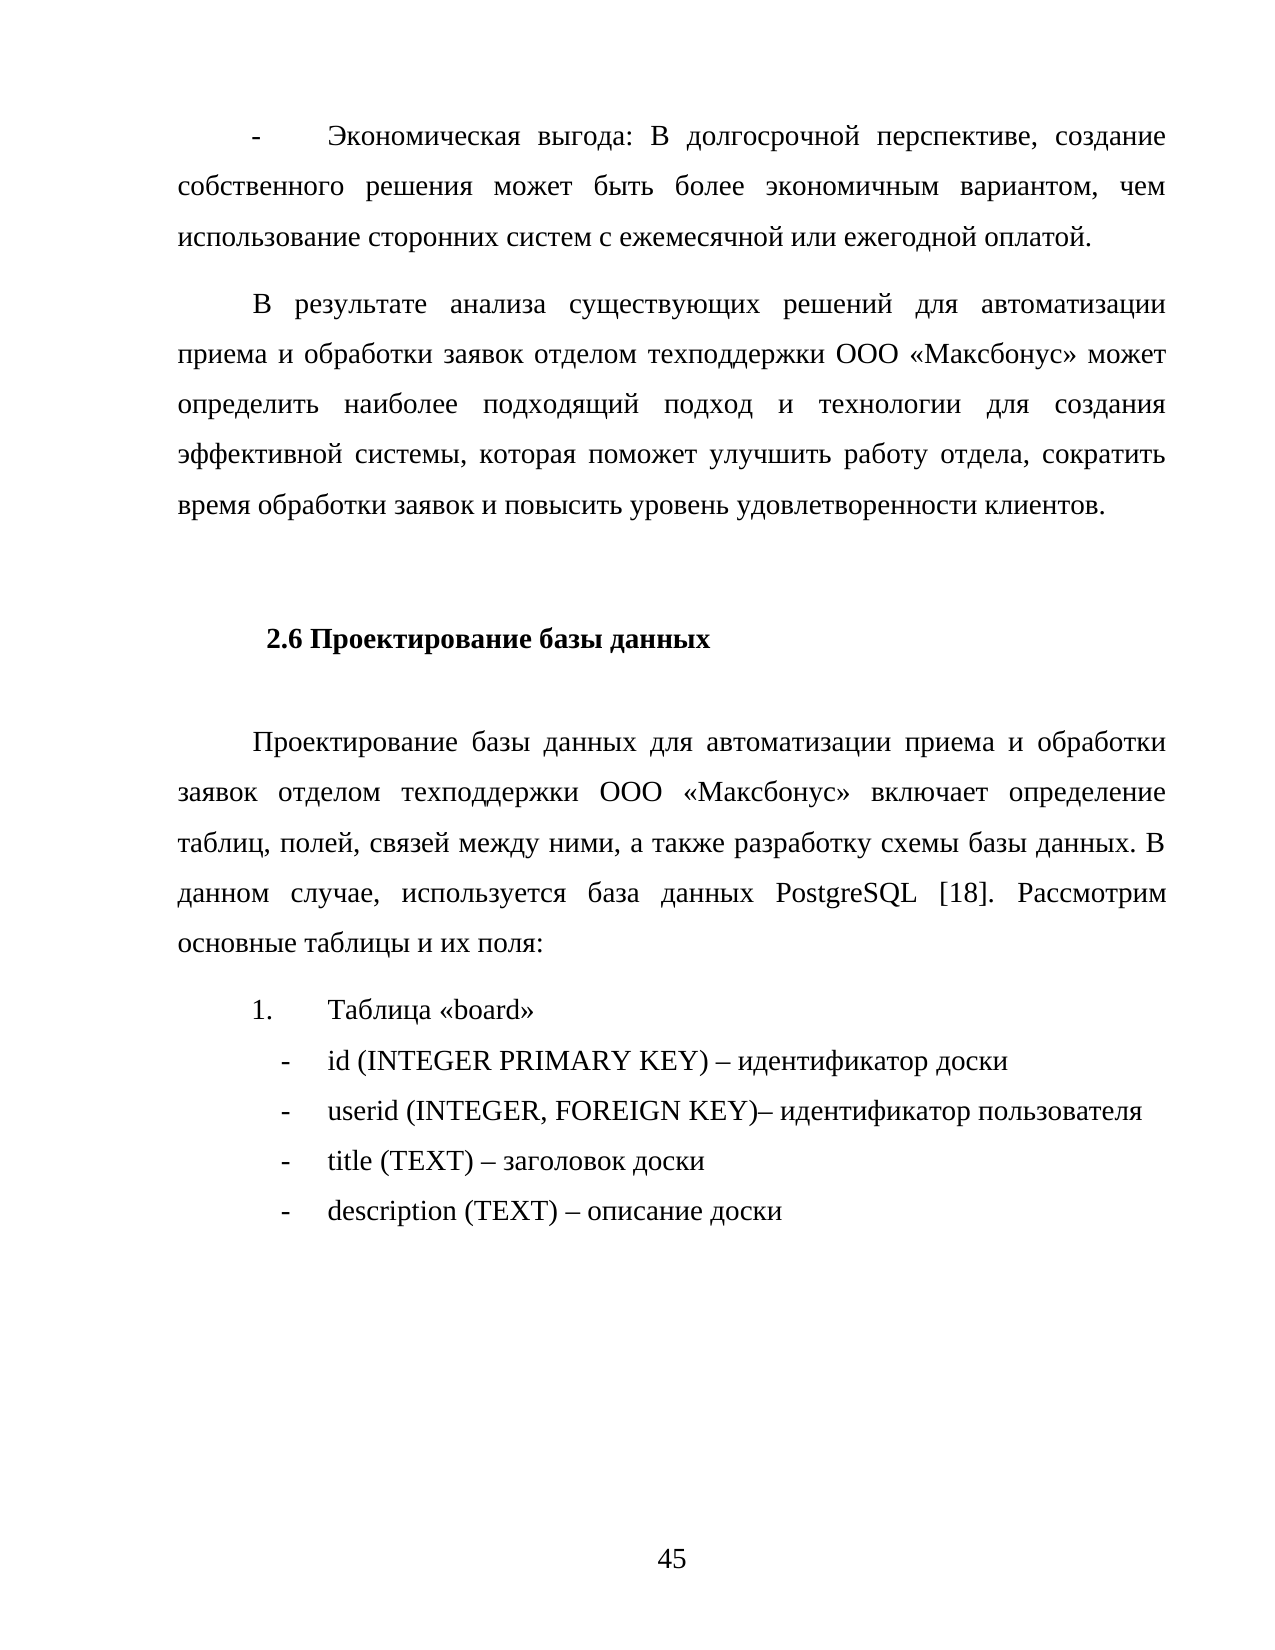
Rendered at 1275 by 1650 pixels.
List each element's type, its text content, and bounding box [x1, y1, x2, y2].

subtitle 2.6 Проектирование базы данных [266, 621, 1167, 654]
list id (INTEGER PRIMARY KEY) – идентификатор доски [177, 1043, 1167, 1076]
list Экономическая выгода: В долгосрочной перспективе, создание собственного решения может быть более экономичным вариантом, чем использование сторонних систем с ежемесячной или ежегодной оплатой. [177, 118, 1167, 252]
list Таблица «board» [177, 992, 1167, 1026]
text В результате анализа существующих решений для автоматизации приема и обработки заявок отделом техподдержки ООО «Максбонус» может определить наиболее подходящий подход и технологии для создания эффективной системы, которая поможет улучшить работу отдела, сократить время обработки заявок и повысить уровень удовлетворенности клиентов. [177, 286, 1167, 521]
list title (TEXT) – заголовок доски [177, 1143, 1167, 1177]
list userid (INTEGER, FOREIGN KEY)– идентификатор пользователя [177, 1093, 1167, 1126]
text Проектирование базы данных для автоматизации приема и обработки заявок отделом техподдержки ООО «Максбонус» включает определение таблиц, полей, связей между ними, а также разработку схемы базы данных. В данном случае, используется база данных PostgreSQL [18]. Рассмотрим основные таблицы и их поля: [177, 724, 1167, 959]
list description (TEXT) – описание доски [177, 1193, 1167, 1227]
